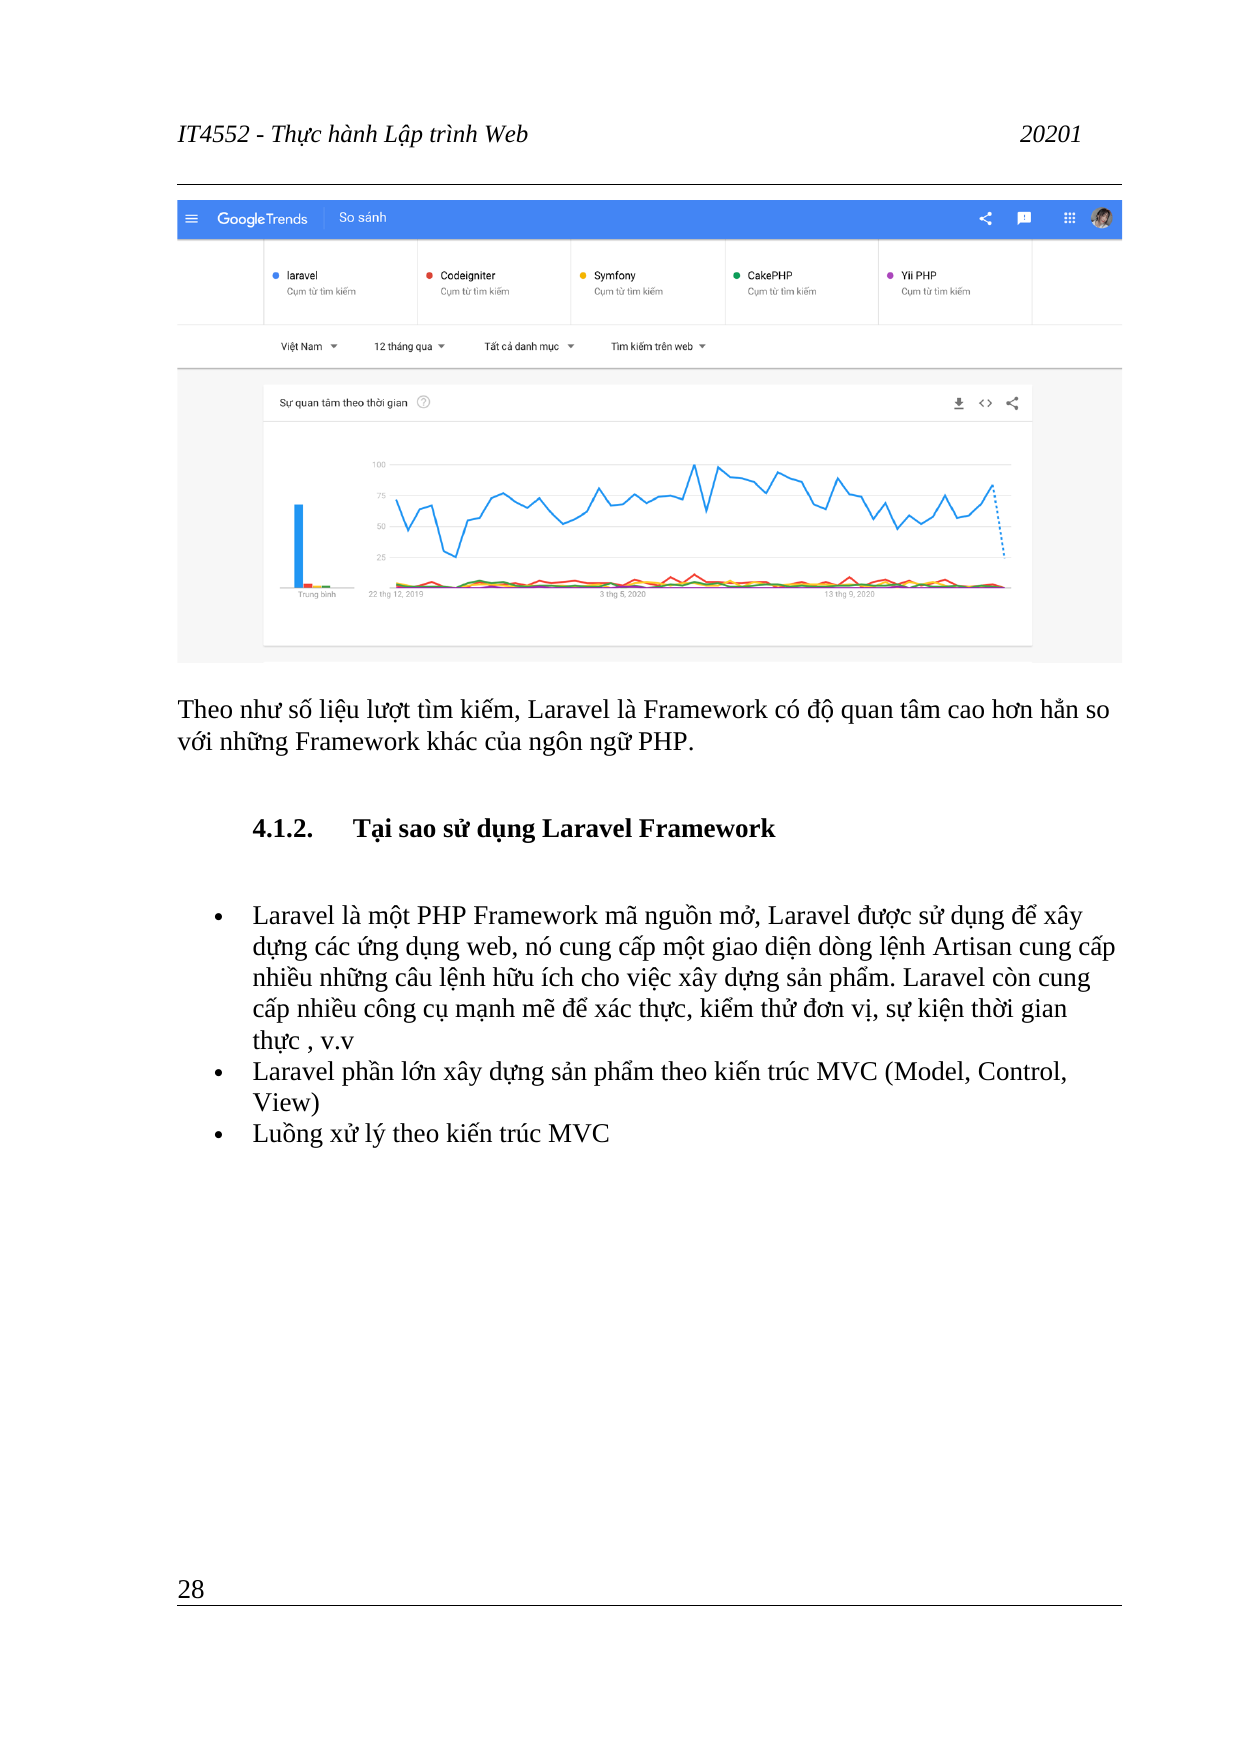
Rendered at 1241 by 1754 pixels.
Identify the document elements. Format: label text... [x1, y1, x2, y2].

picture [177, 200, 1123, 663]
subtitle Tại sao sử dụng Laravel Framework [252, 812, 1122, 843]
list Laravel là một PHP Framework mã nguồn mở, Laravel được sử dụng để xây dựng các ứng dụng web, nó cung cấp một giao diện dòng lệnh Artisan cung cấp nhiều những câu lệnh hữu ích cho việc xây dựng sản phẩm. Laravel còn cung cấp nhiều công cụ mạnh mẽ để xác thực, kiểm thử đơn vị, sự kiện thời gian thực , v.v [215, 899, 1122, 1055]
list Laravel phần lớn xây dựng sản phẩm theo kiến trúc MVC (Model, Control, View) [215, 1055, 1122, 1117]
text Theo như số liệu lượt tìm kiếm, Laravel là Framework có độ quan tâm cao hơn hẳn so với những Framework khác của ngôn ngữ PHP. [177, 693, 1122, 756]
list Luồng xử lý theo kiến trúc MVC [215, 1117, 1122, 1148]
